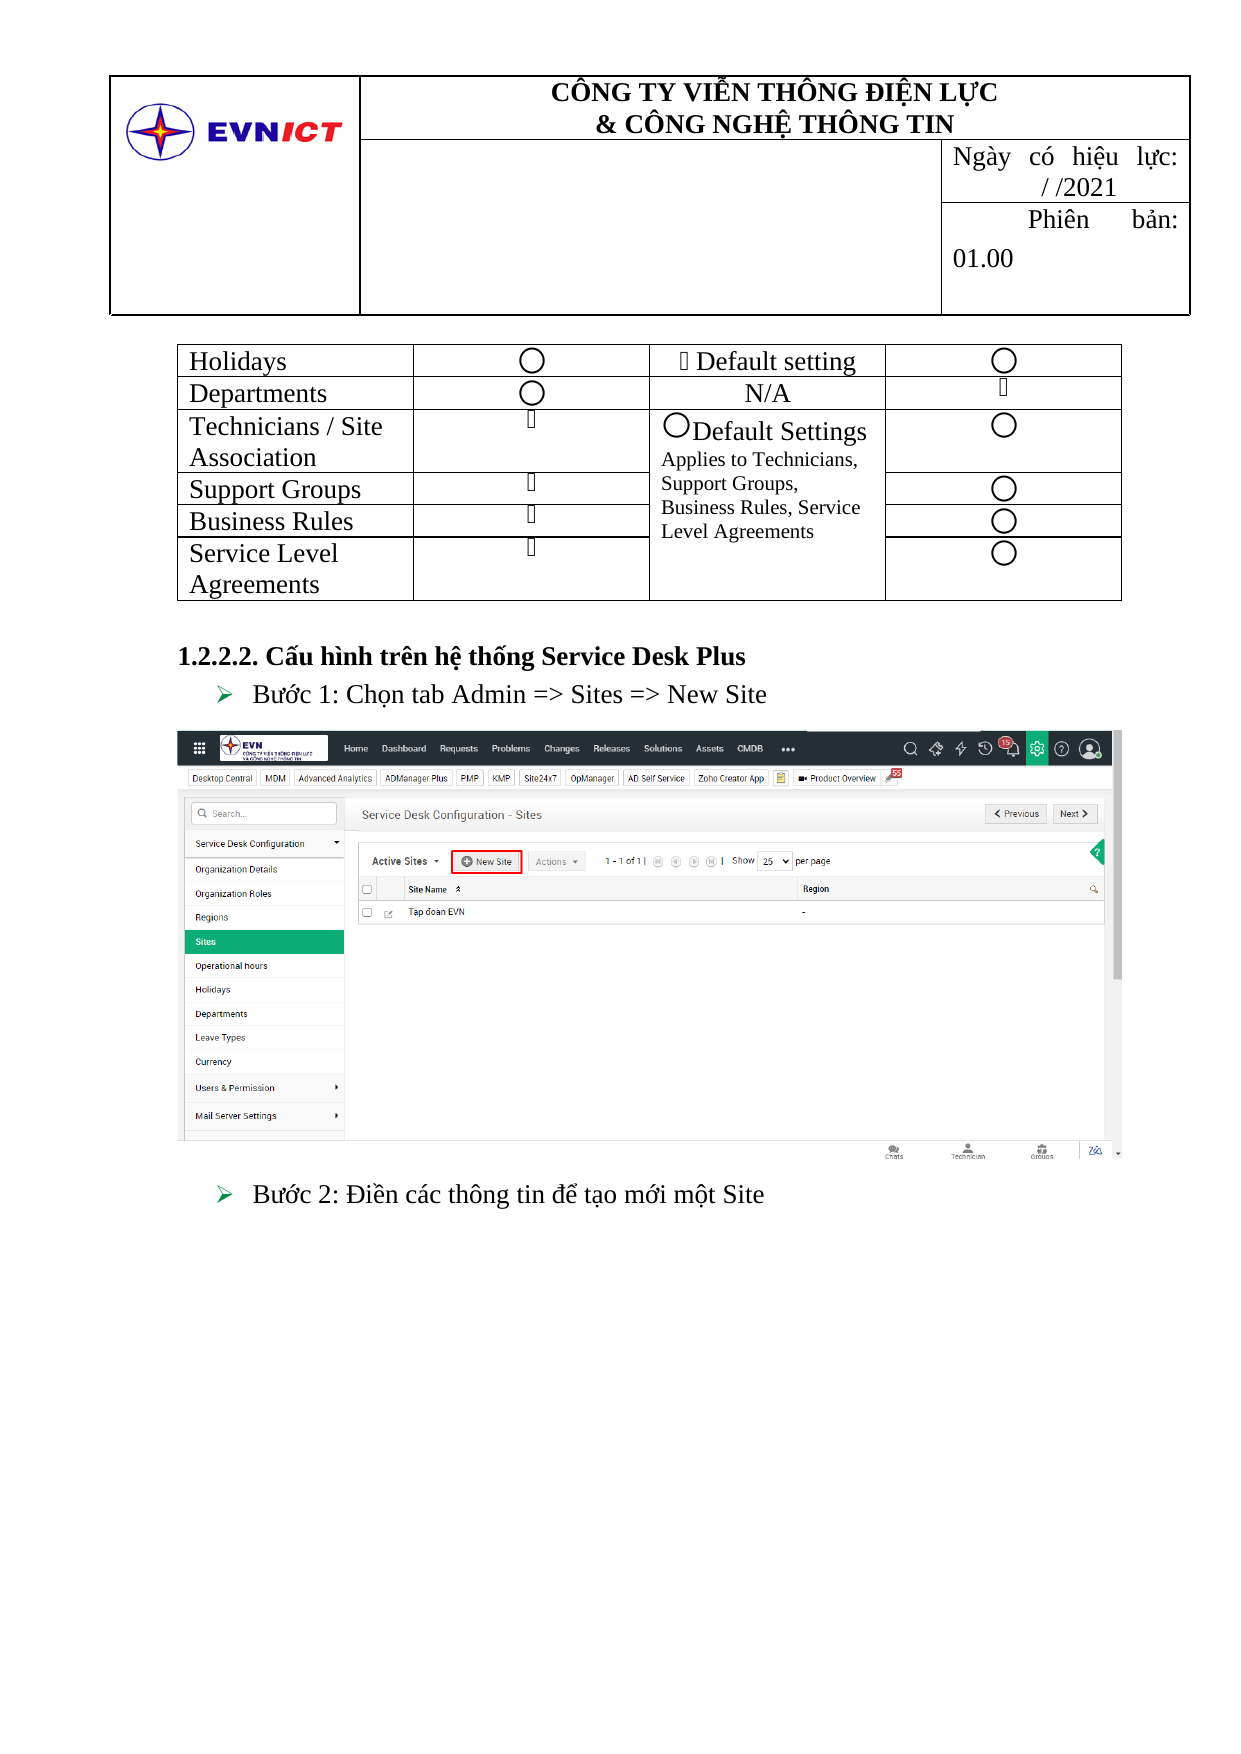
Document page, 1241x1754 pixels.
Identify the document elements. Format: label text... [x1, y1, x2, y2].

picture [988, 409, 1020, 441]
table_cell [886, 410, 1121, 472]
table_cell Holidays [178, 345, 413, 376]
table_cell [414, 473, 649, 504]
table_cell [1020, 473, 1121, 504]
table_cell [414, 377, 516, 408]
picture [122, 77, 348, 187]
table_cell Support Groups [178, 473, 413, 504]
table_cell [886, 377, 1121, 408]
list Bước 2: Điền các thông tin để tạo mới một Site [215, 1179, 1122, 1210]
table_cell N/A [650, 377, 885, 408]
table_cell [886, 473, 988, 504]
picture [516, 345, 548, 409]
table_cell [548, 345, 649, 376]
picture [660, 409, 693, 441]
table_cell Business Rules [178, 505, 413, 536]
table_cell [414, 538, 649, 600]
table_cell [1020, 505, 1121, 536]
table_cell Default setting [650, 345, 885, 376]
table_cell [1020, 345, 1121, 376]
picture [988, 345, 1020, 377]
picture [177, 730, 1123, 1159]
table_cell [886, 538, 1121, 600]
table_cell Departments [178, 377, 413, 408]
picture [988, 472, 1020, 569]
table_cell [414, 505, 649, 536]
table_cell Service Level Agreements [178, 538, 413, 600]
table_cell [414, 345, 516, 376]
table_cell Technicians / Site Association [178, 410, 413, 472]
table_cell Default Settings Applies to Technicians, Support Groups, Business Rules, Service Level Agreements [650, 410, 885, 600]
list Cấu hình trên hệ thống Service Desk Plus [177, 640, 1122, 671]
table_cell [414, 410, 649, 472]
table_cell [886, 505, 988, 536]
table_cell [886, 345, 988, 376]
table_cell [548, 377, 649, 408]
list Bước 1: Chọn tab Admin => Sites => New Site [215, 678, 1122, 710]
